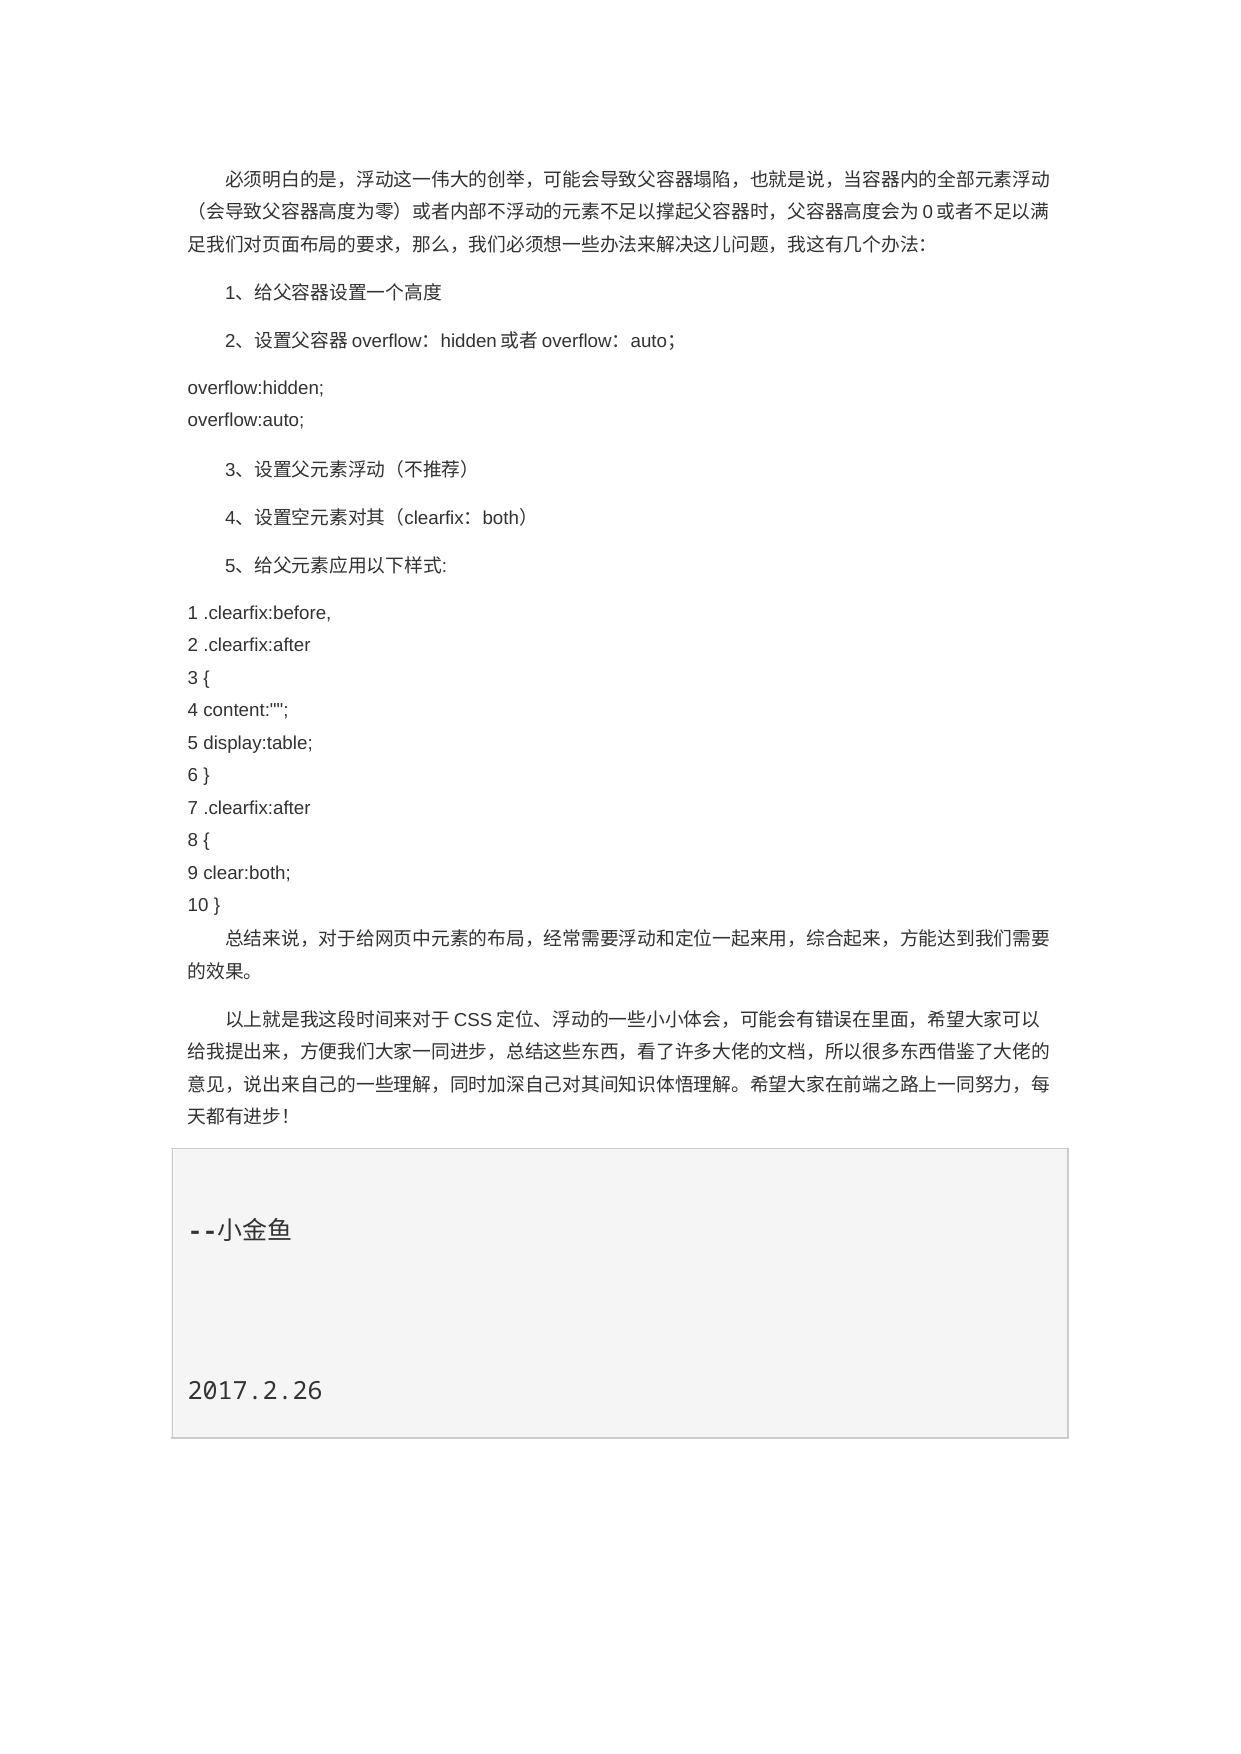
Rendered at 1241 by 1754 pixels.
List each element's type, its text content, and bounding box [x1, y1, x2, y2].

text 2、设置父容器overflow：hidden或者overflow：auto； [187, 323, 1053, 356]
text 1 .clearfix:before, 2 .clearfix:after 3 { 4 content:""; 5 display:table; 6 } 7 .clearfix:after 8 { 9 clear:both; 10 } 总结来说，对于给网页中元素的布局，经常需要浮动和定位一起来用，综合起来，方能达到我们需要的效果。 [187, 596, 1053, 986]
text --小金鱼 [173, 1149, 1067, 1261]
text 2017.2.26 [173, 1309, 1067, 1437]
text 5、给父元素应用以下样式: [187, 548, 1053, 581]
text 3、设置父元素浮动（不推荐） [187, 452, 1053, 484]
text 以上就是我这段时间来对于CSS定位、浮动的一些小小体会，可能会有错误在里面，希望大家可以给我提出来，方便我们大家一同进步，总结这些东西，看了许多大佬的文档，所以很多东西借鉴了大佬的意见，说出来自己的一些理解，同时加深自己对其间知识体悟理解。希望大家在前端之路上一同努力，每天都有进步！ [187, 1002, 1053, 1132]
text 1、给父容器设置一个高度 [187, 275, 1053, 308]
text 必须明白的是，浮动这一伟大的创举，可能会导致父容器塌陷，也就是说，当容器内的全部元素浮动（会导致父容器高度为零）或者内部不浮动的元素不足以撑起父容器时，父容器高度会为0或者不足以满足我们对页面布局的要求，那么，我们必须想一些办法来解决这儿问题，我这有几个办法： [187, 162, 1053, 259]
text overflow:hidden; overflow:auto; [187, 371, 1053, 436]
text 4、设置空元素对其（clearfix：both） [187, 500, 1053, 533]
